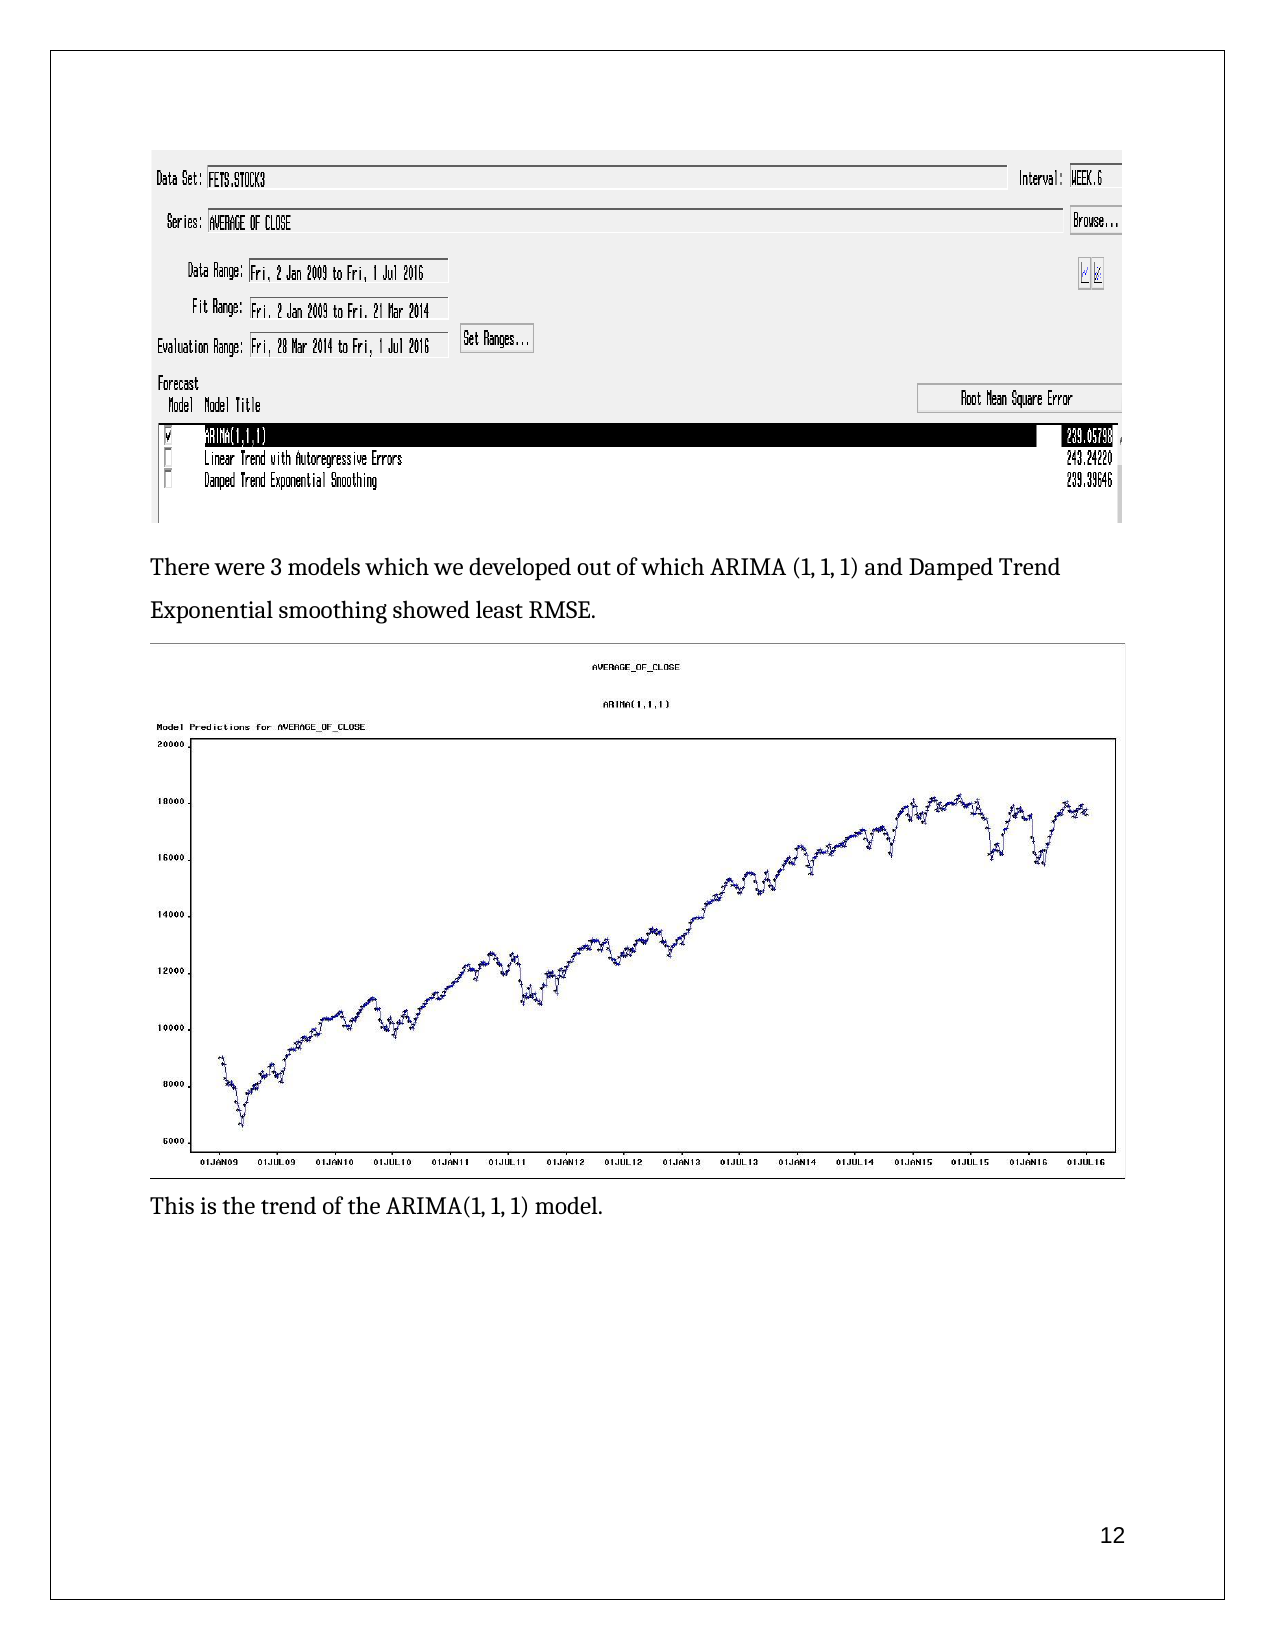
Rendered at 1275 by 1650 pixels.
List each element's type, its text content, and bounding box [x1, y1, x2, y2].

picture [150, 150, 1122, 522]
picture [150, 637, 1125, 1180]
text This is the trend of the ARIMA(1, 1, 1) model. [150, 1192, 1125, 1221]
